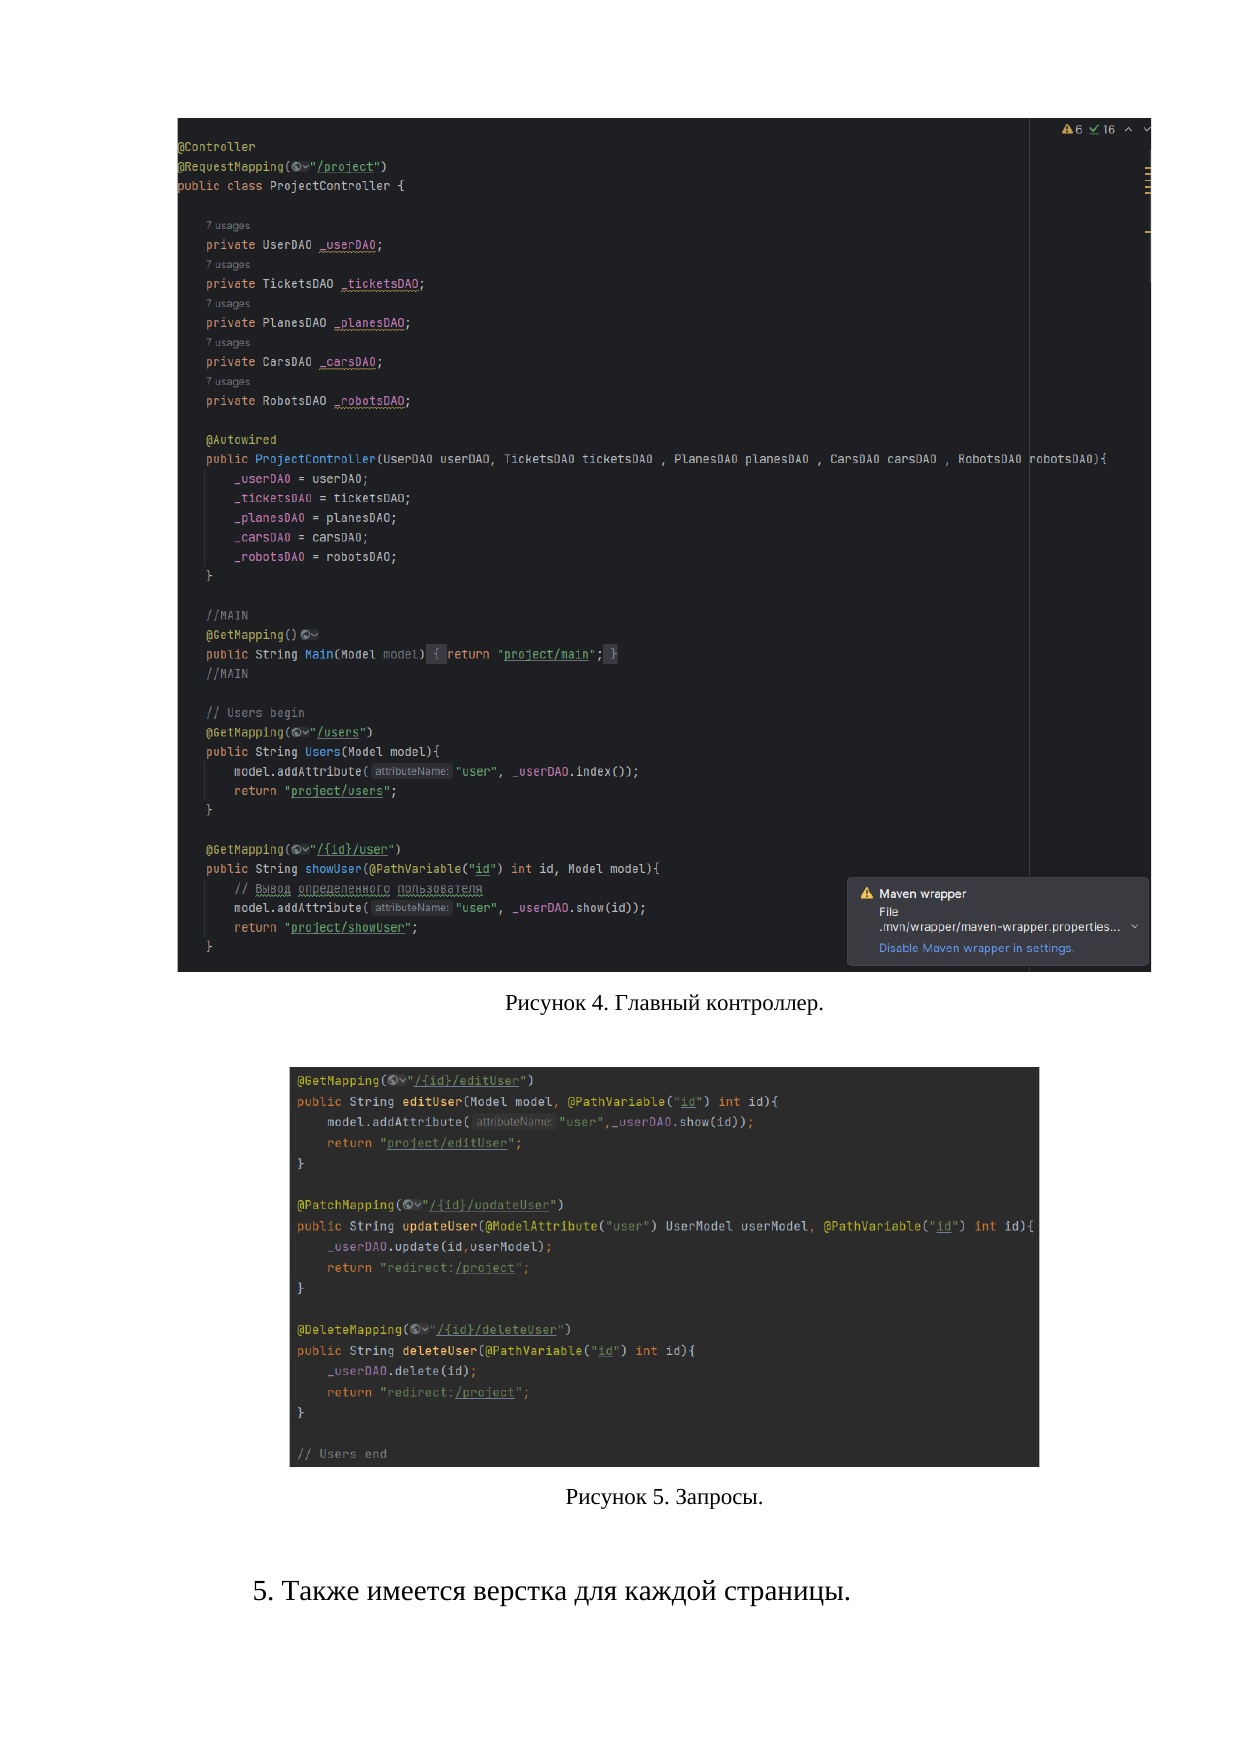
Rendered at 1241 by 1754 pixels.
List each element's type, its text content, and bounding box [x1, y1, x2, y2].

picture [289, 1067, 1040, 1467]
text Рисунок 5. Запросы. [177, 1483, 1152, 1509]
picture [177, 118, 1152, 972]
text 5. Также имеется верстка для каждой страницы. [177, 1573, 1152, 1606]
text Рисунок 4. Главный контроллер. [177, 989, 1152, 1015]
